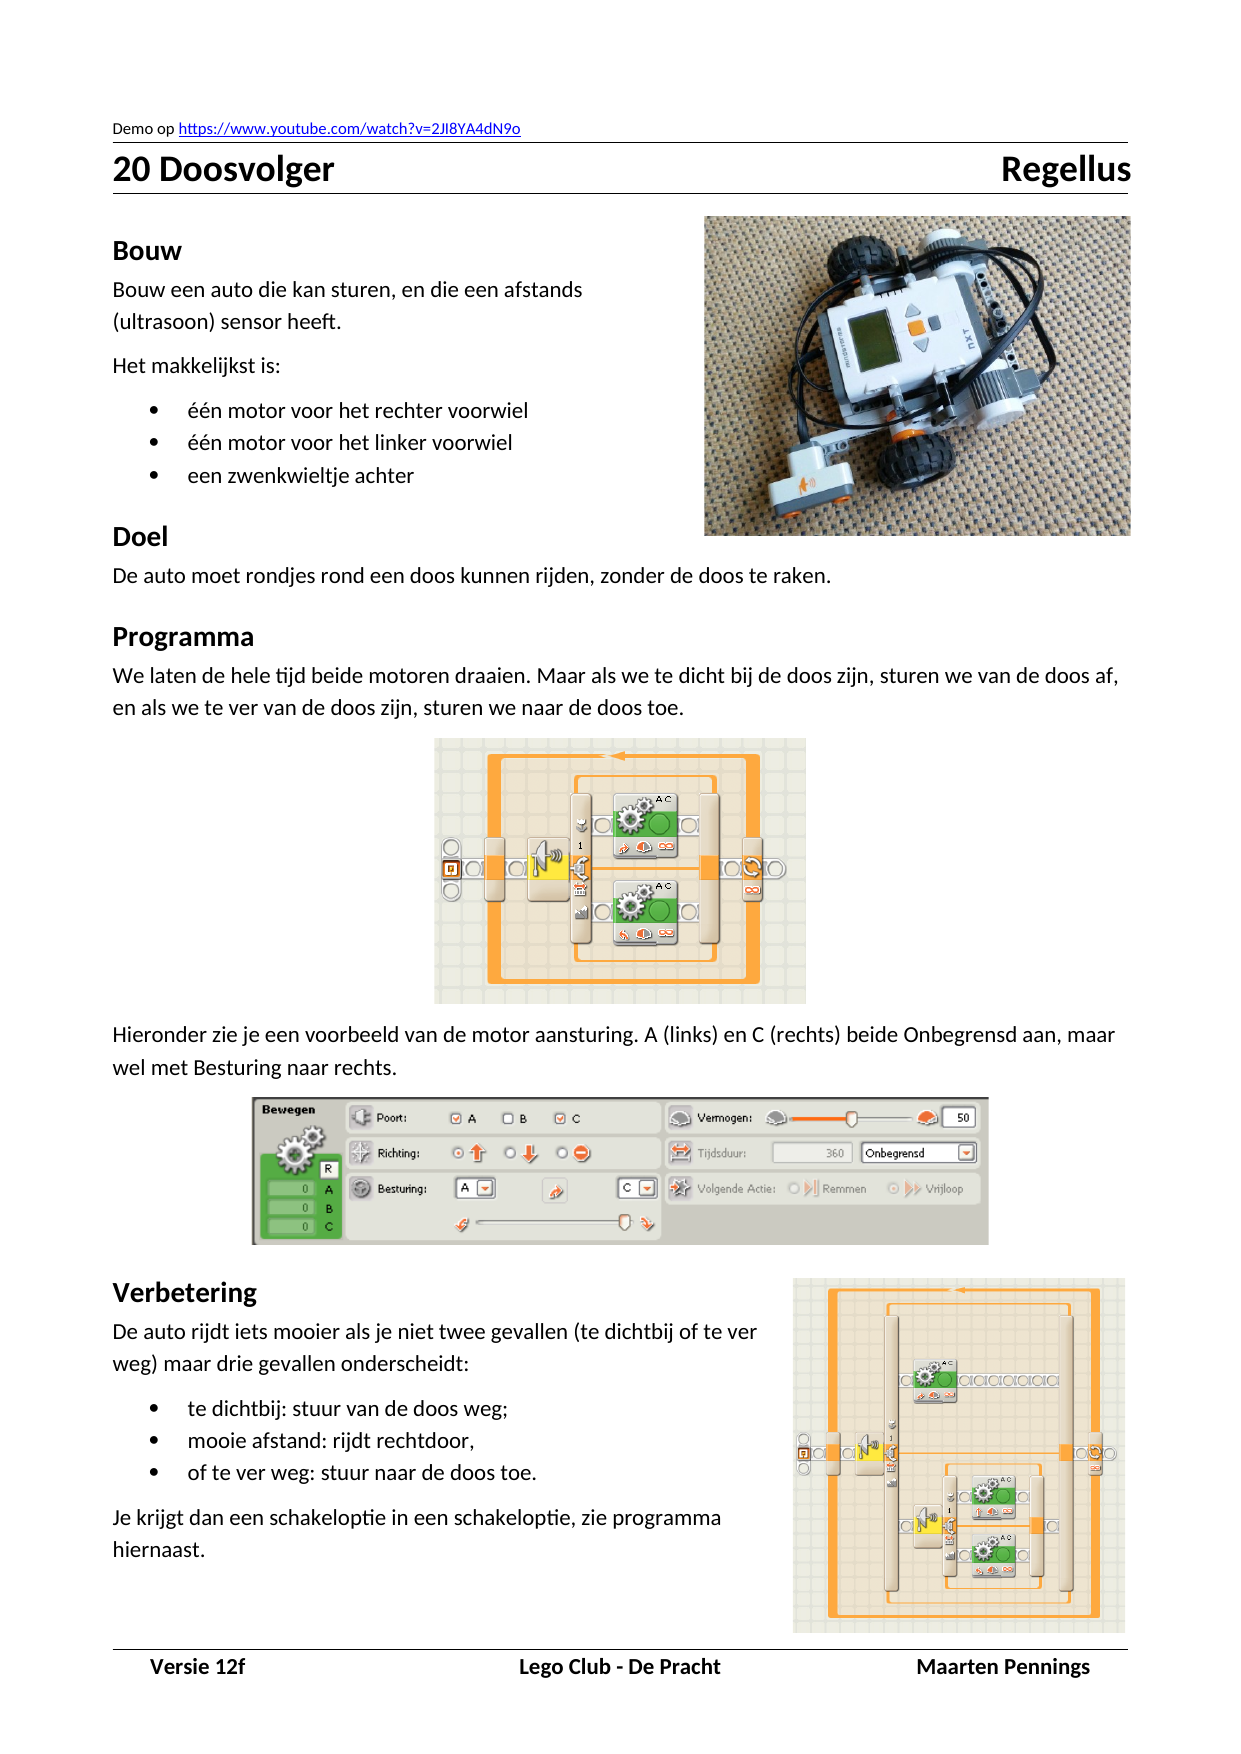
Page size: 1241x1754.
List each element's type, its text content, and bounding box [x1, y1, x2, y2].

text Doel [112, 518, 1128, 553]
text Bouw een auto die kan sturen, en die een afstands (ultrasoon) sensor heeft. [112, 275, 688, 335]
text Je krijgt dan een schakeloptie in een schakeloptie, zie programma hiernaast. [112, 1503, 762, 1563]
picture [704, 216, 1131, 536]
text Demo op https://www.youtube.com/watch?v=2JI8YA4dN9o [112, 118, 1128, 138]
text 20 Doosvolger Regellus [112, 143, 1128, 194]
list één motor voor het rechter voorwiel [150, 396, 704, 424]
text Hieronder zie je een voorbeeld van de motor aansturing. A (links) en C (rechts) beide Onbegrensd aan, maar wel met Besturing naar rechts. [112, 1020, 1131, 1081]
picture [434, 738, 806, 1004]
list of te ver weg: stuur naar de doos toe. [150, 1458, 762, 1486]
list één motor voor het linker voorwiel [150, 428, 704, 457]
text Bouw [112, 232, 704, 267]
text Het makkelijkst is: [112, 352, 704, 380]
text Programma [112, 618, 1128, 654]
text De auto moet rondjes rond een doos kunnen rijden, zonder de doos te raken. [112, 561, 1128, 589]
text Verbetering [112, 1274, 1128, 1310]
picture [251, 1097, 989, 1245]
list te dichtbij: stuur van de doos weg; [150, 1394, 762, 1422]
text We laten de hele tijd beide motoren draaien. Maar als we te dicht bij de doos zijn, sturen we van de doos af, en als we te ver van de doos zijn, sturen we naar de doos toe. [112, 661, 1128, 721]
list een zwenkwieltje achter [150, 461, 704, 489]
picture [792, 1278, 1126, 1633]
text De auto rijdt iets mooier als je niet twee gevallen (te dichtbij of te ver weg) maar drie gevallen onderscheidt: [112, 1317, 762, 1377]
list mooie afstand: rijdt rechtdoor, [150, 1426, 762, 1454]
